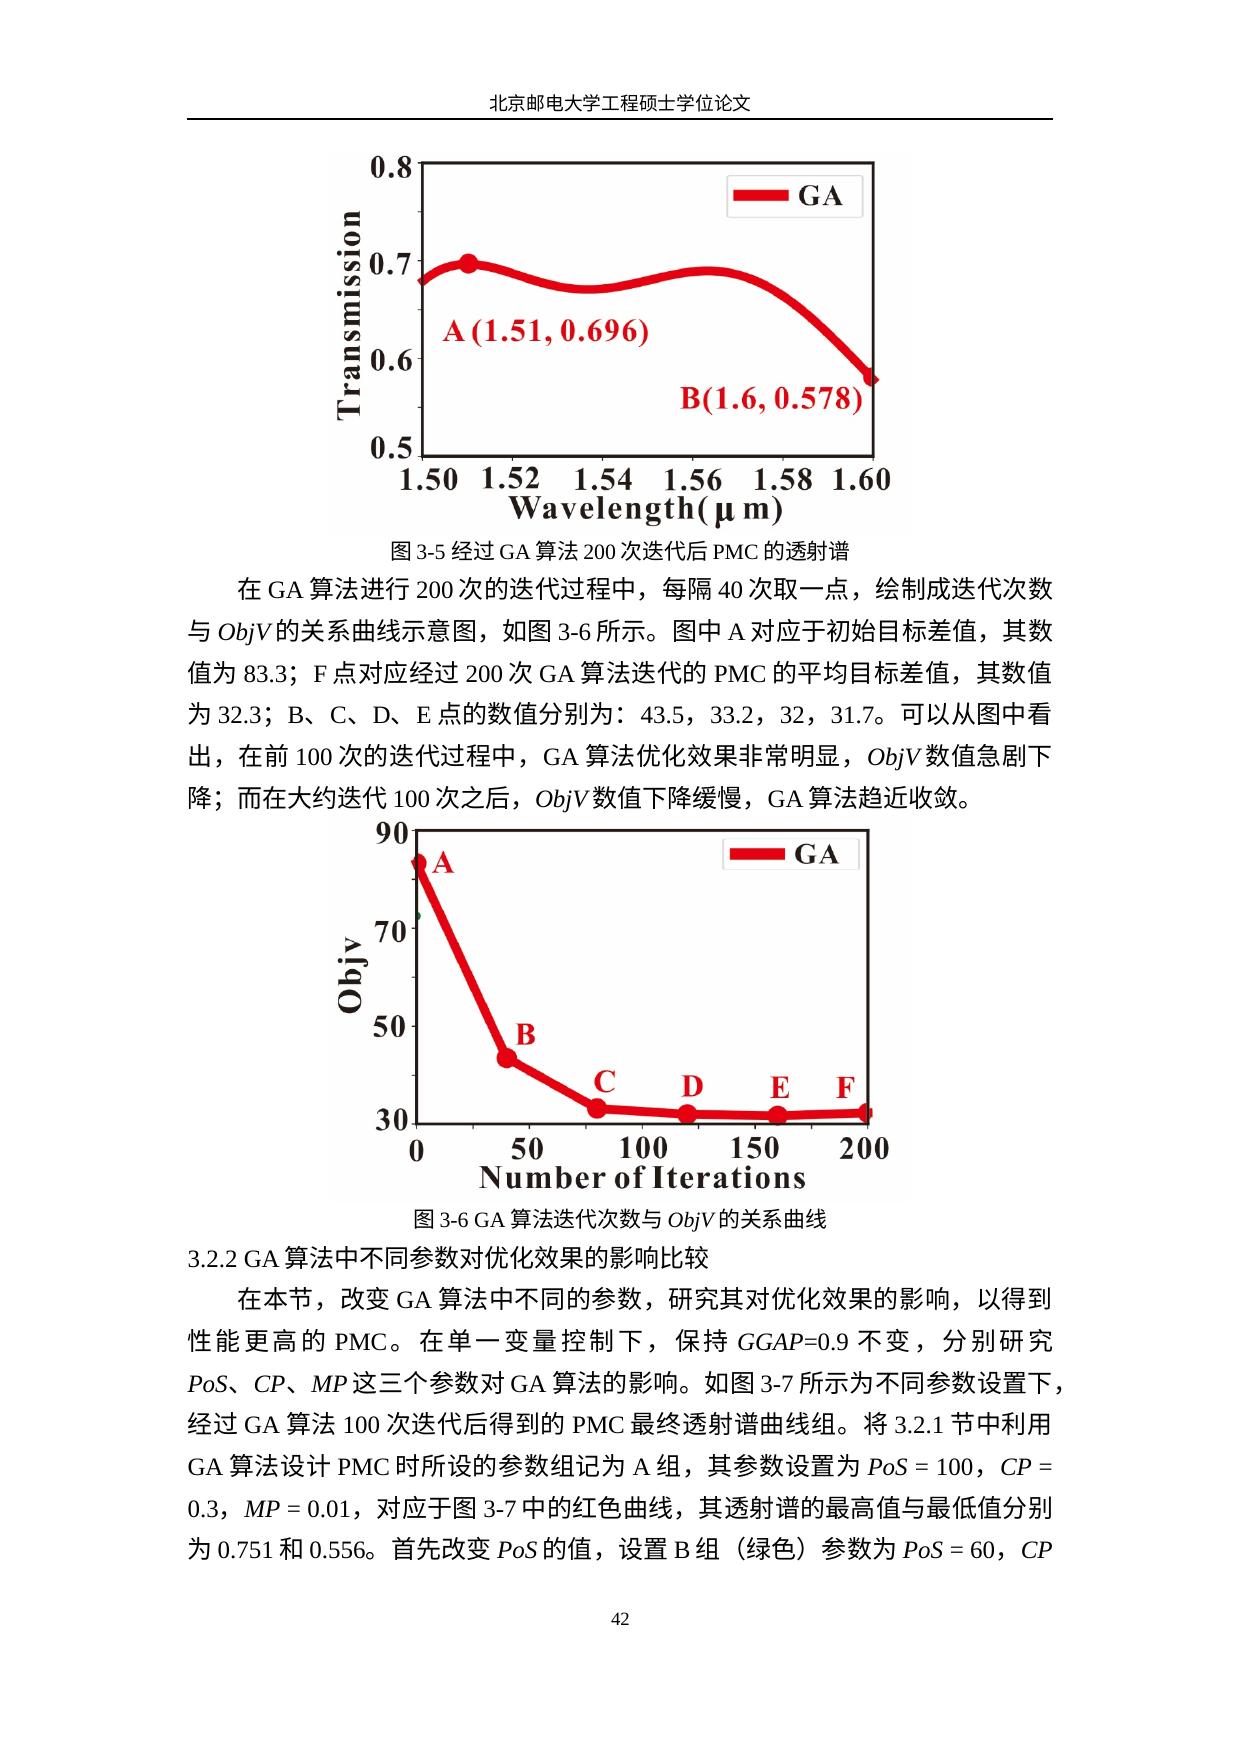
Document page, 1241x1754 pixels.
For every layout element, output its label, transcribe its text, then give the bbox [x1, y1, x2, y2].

picture [330, 815, 911, 1203]
text 在GA算法进行200次的迭代过程中，每隔40次取一点，绘制成迭代次数与ObjV的关系曲线示意图，如图3-6所示。图中A对应于初始目标差值，其数值为83.3；F点对应经过200次GA算法迭代的PMC的平均目标差值，其数值为32.3；B、C、D、E点的数值分别为：43.5，33.2，32，31.7。可以从图中看出，在前100次的迭代过程中，GA算法优化效果非常明显，ObjV数值急剧下降；而在大约迭代100次之后，ObjV数值下降缓慢，GA算法趋近收敛。 [187, 566, 1053, 816]
subtitle 3.2.2 GA算法中不同参数对优化效果的影响比较 [187, 1234, 1053, 1276]
text 图3-5 经过GA算法200次迭代后PMC的透射谱 [187, 534, 1053, 566]
picture [329, 150, 911, 534]
text 图3-6 GA算法迭代次数与ObjV的关系曲线 [187, 1202, 1053, 1234]
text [187, 1276, 1053, 1567]
